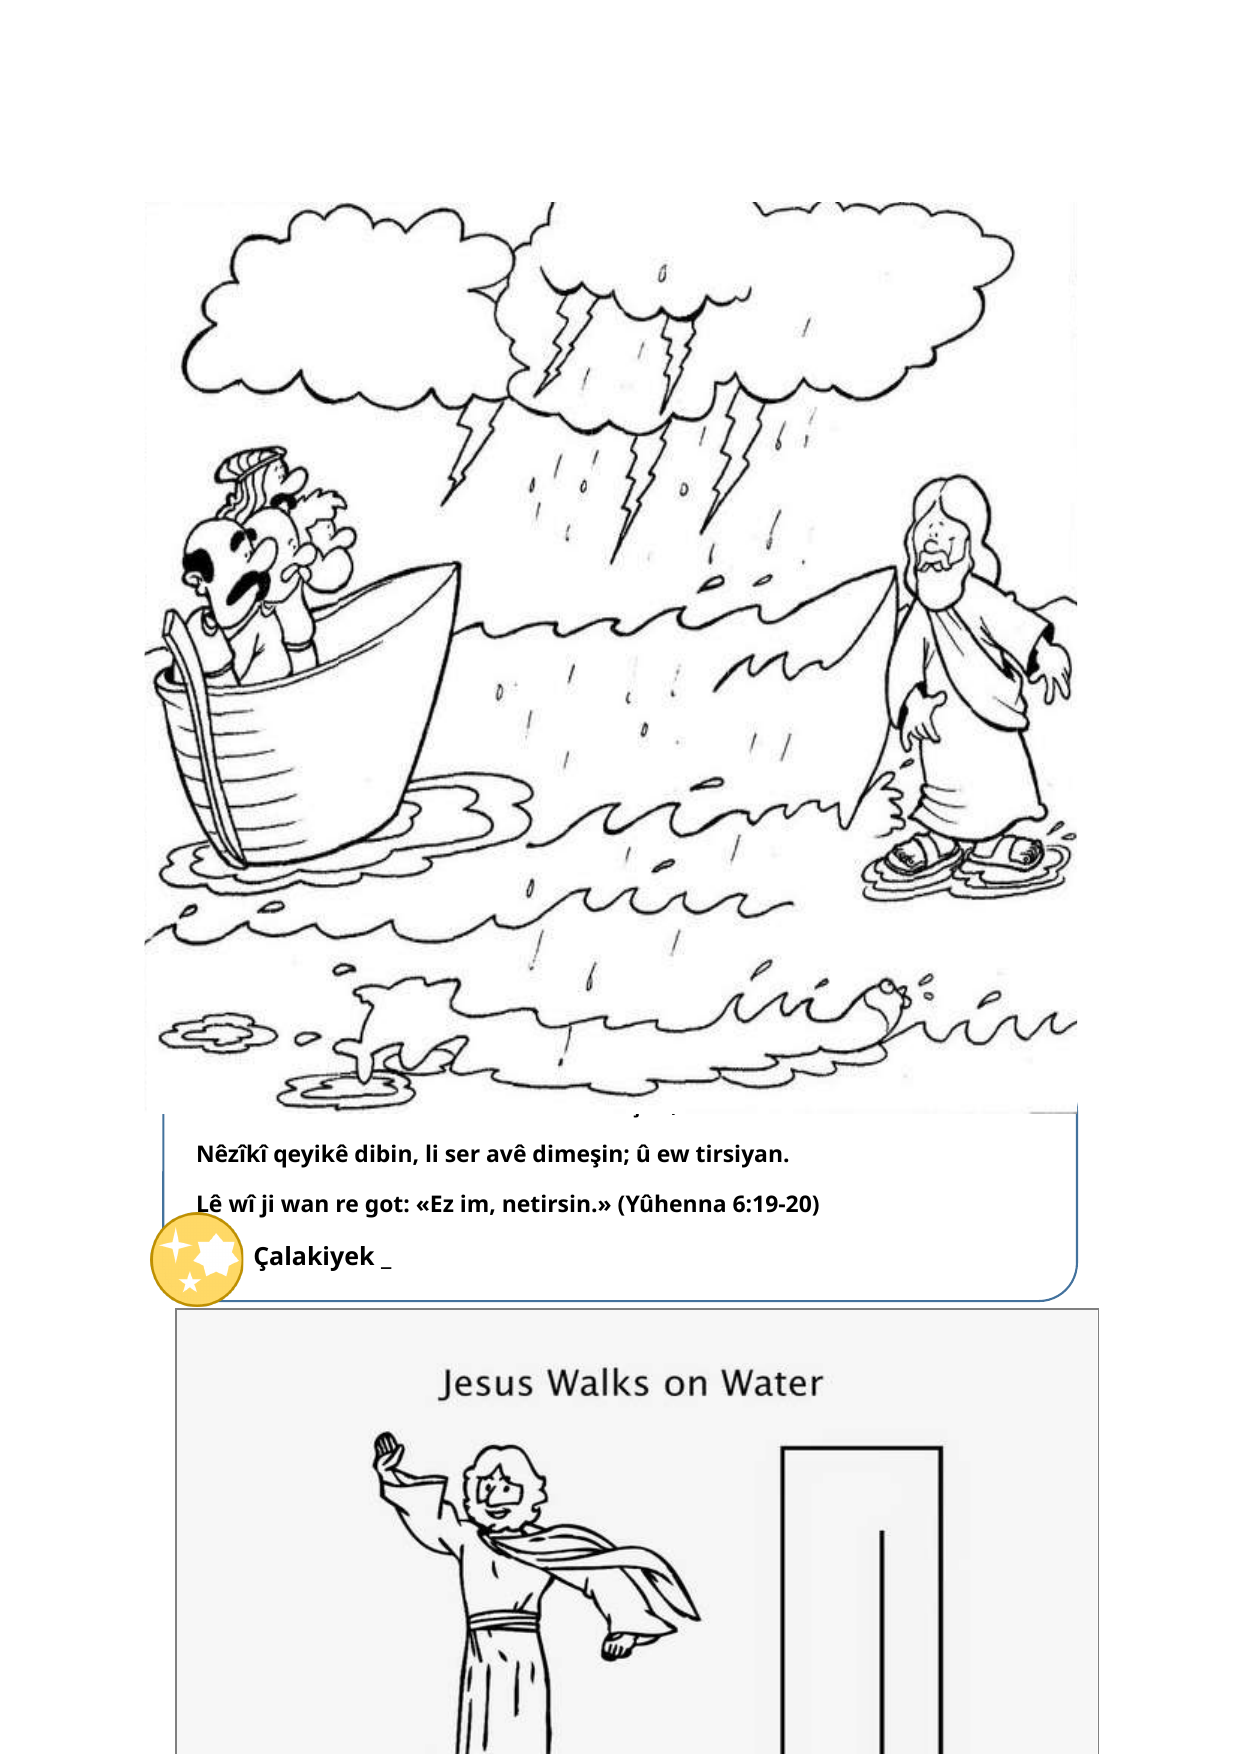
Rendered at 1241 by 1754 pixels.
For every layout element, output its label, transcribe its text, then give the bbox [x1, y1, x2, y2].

picture [177, 1310, 1098, 1754]
text Gava sê-sê kîlometre û nîv bi zozanan çûn, wan Îsa dîtin [150, 1088, 1090, 1119]
text Lê wî ji wan re got: «Ez im, netirsin.» (Yûhenna 6:19-20) [150, 1188, 1090, 1220]
text Çalakiyek _ [244, 1239, 1090, 1273]
text Nêzîkî qeyikê dibin, li ser avê dimeşin; û ew tirsiyan. [150, 1138, 1090, 1169]
picture [144, 202, 1078, 1114]
picture [150, 1212, 244, 1307]
